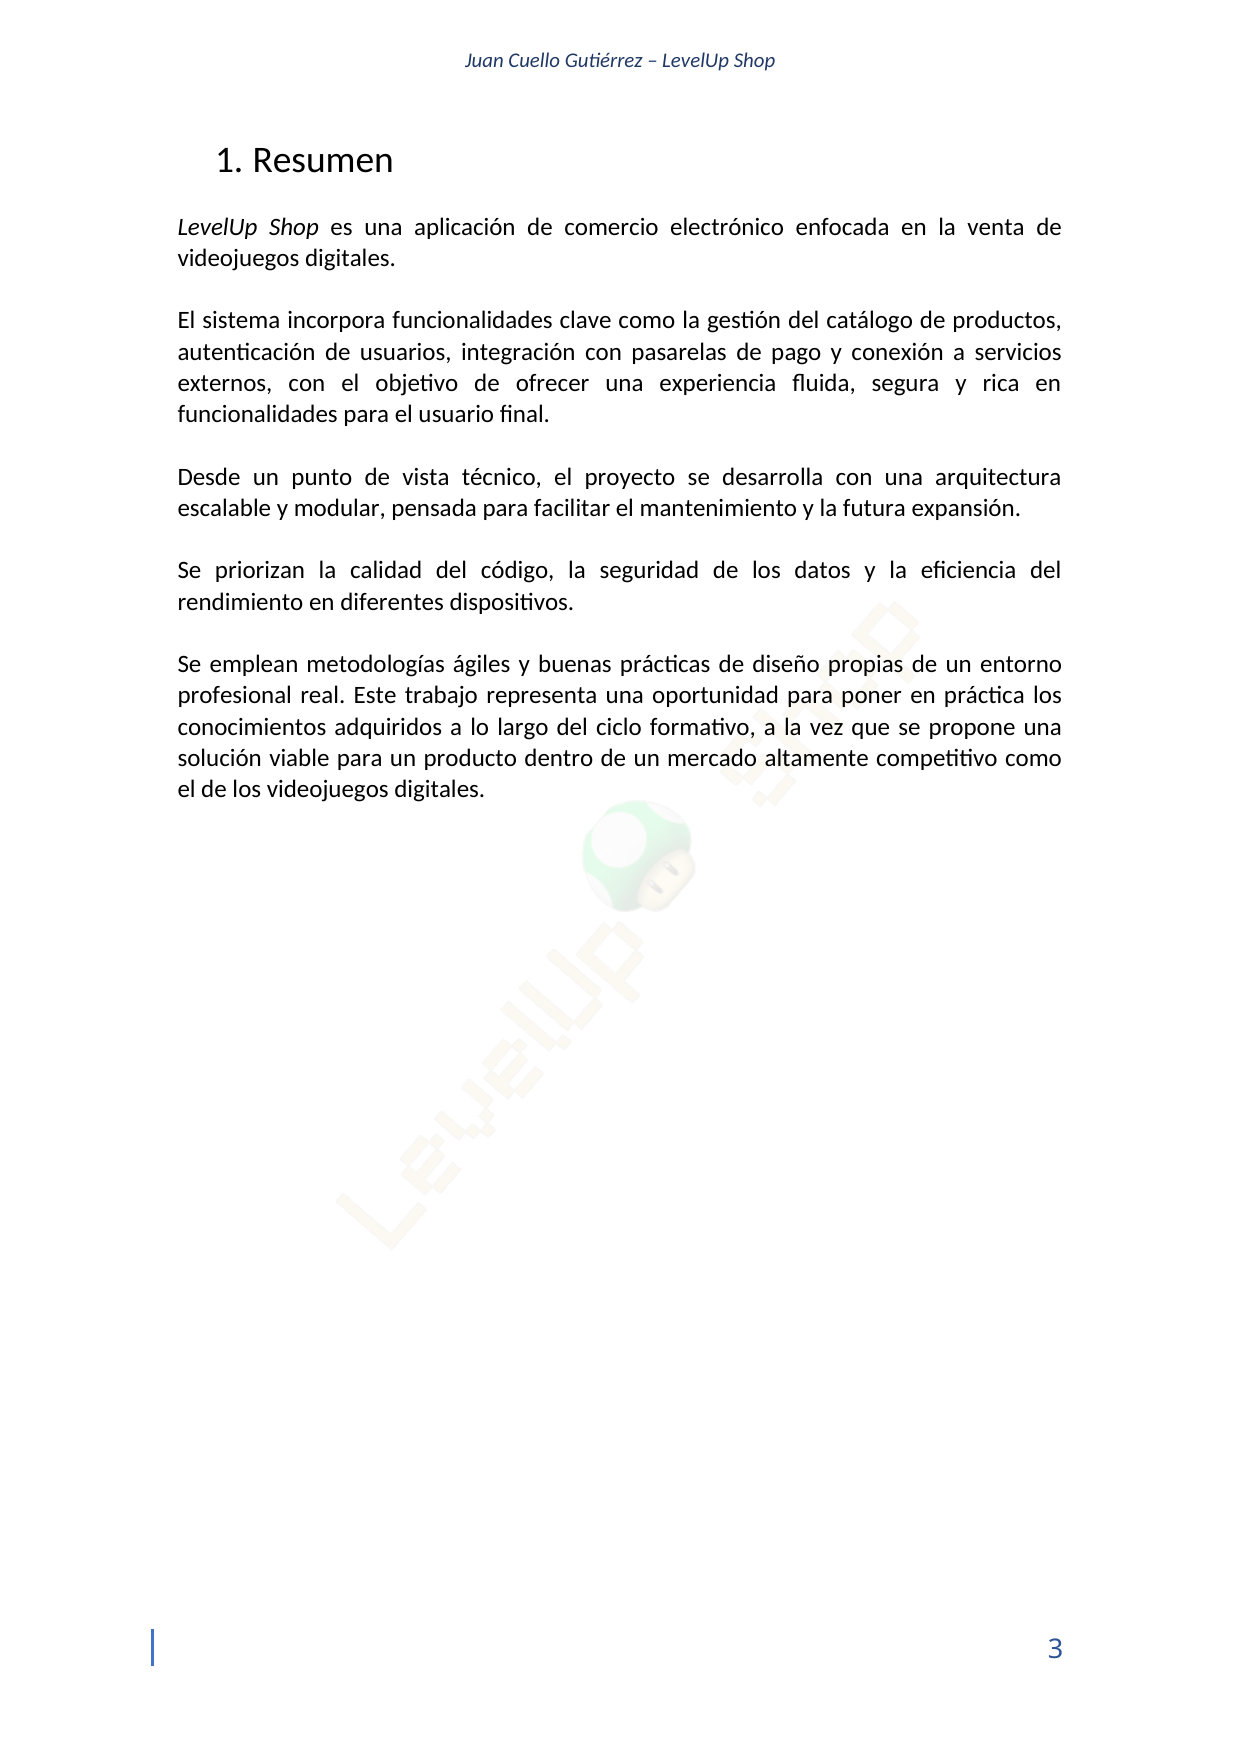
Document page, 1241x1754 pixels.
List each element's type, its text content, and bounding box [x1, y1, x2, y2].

text Se priorizan la calidad del código, la seguridad de los datos y la eficiencia del rendimiento en diferentes dispositivos. [177, 554, 1063, 616]
list Resumen [215, 148, 1063, 179]
text Se emplean metodologías ágiles y buenas prácticas de diseño propias de un entorno profesional real. Este trabajo representa una oportunidad para poner en práctica los conocimientos adquiridos a lo largo del ciclo formativo, a la vez que se propone una solución viable para un producto dentro de un mercado altamente competitivo como el de los videojuegos digitales. 2. Introducción [177, 648, 1063, 804]
text LevelUp Shop es una aplicación de comercio electrónico enfocada en la venta de videojuegos digitales. [177, 210, 1063, 273]
text Desde un punto de vista técnico, el proyecto se desarrolla con una arquitectura escalable y modular, pensada para facilitar el mantenimiento y la futura expansión. [177, 460, 1063, 523]
text El sistema incorpora funcionalidades clave como la gestión del catálogo de productos, autenticación de usuarios, integración con pasarelas de pago y conexión a servicios externos, con el objetivo de ofrecer una experiencia fluida, segura y rica en funcionalidades para el usuario final. [177, 304, 1063, 429]
